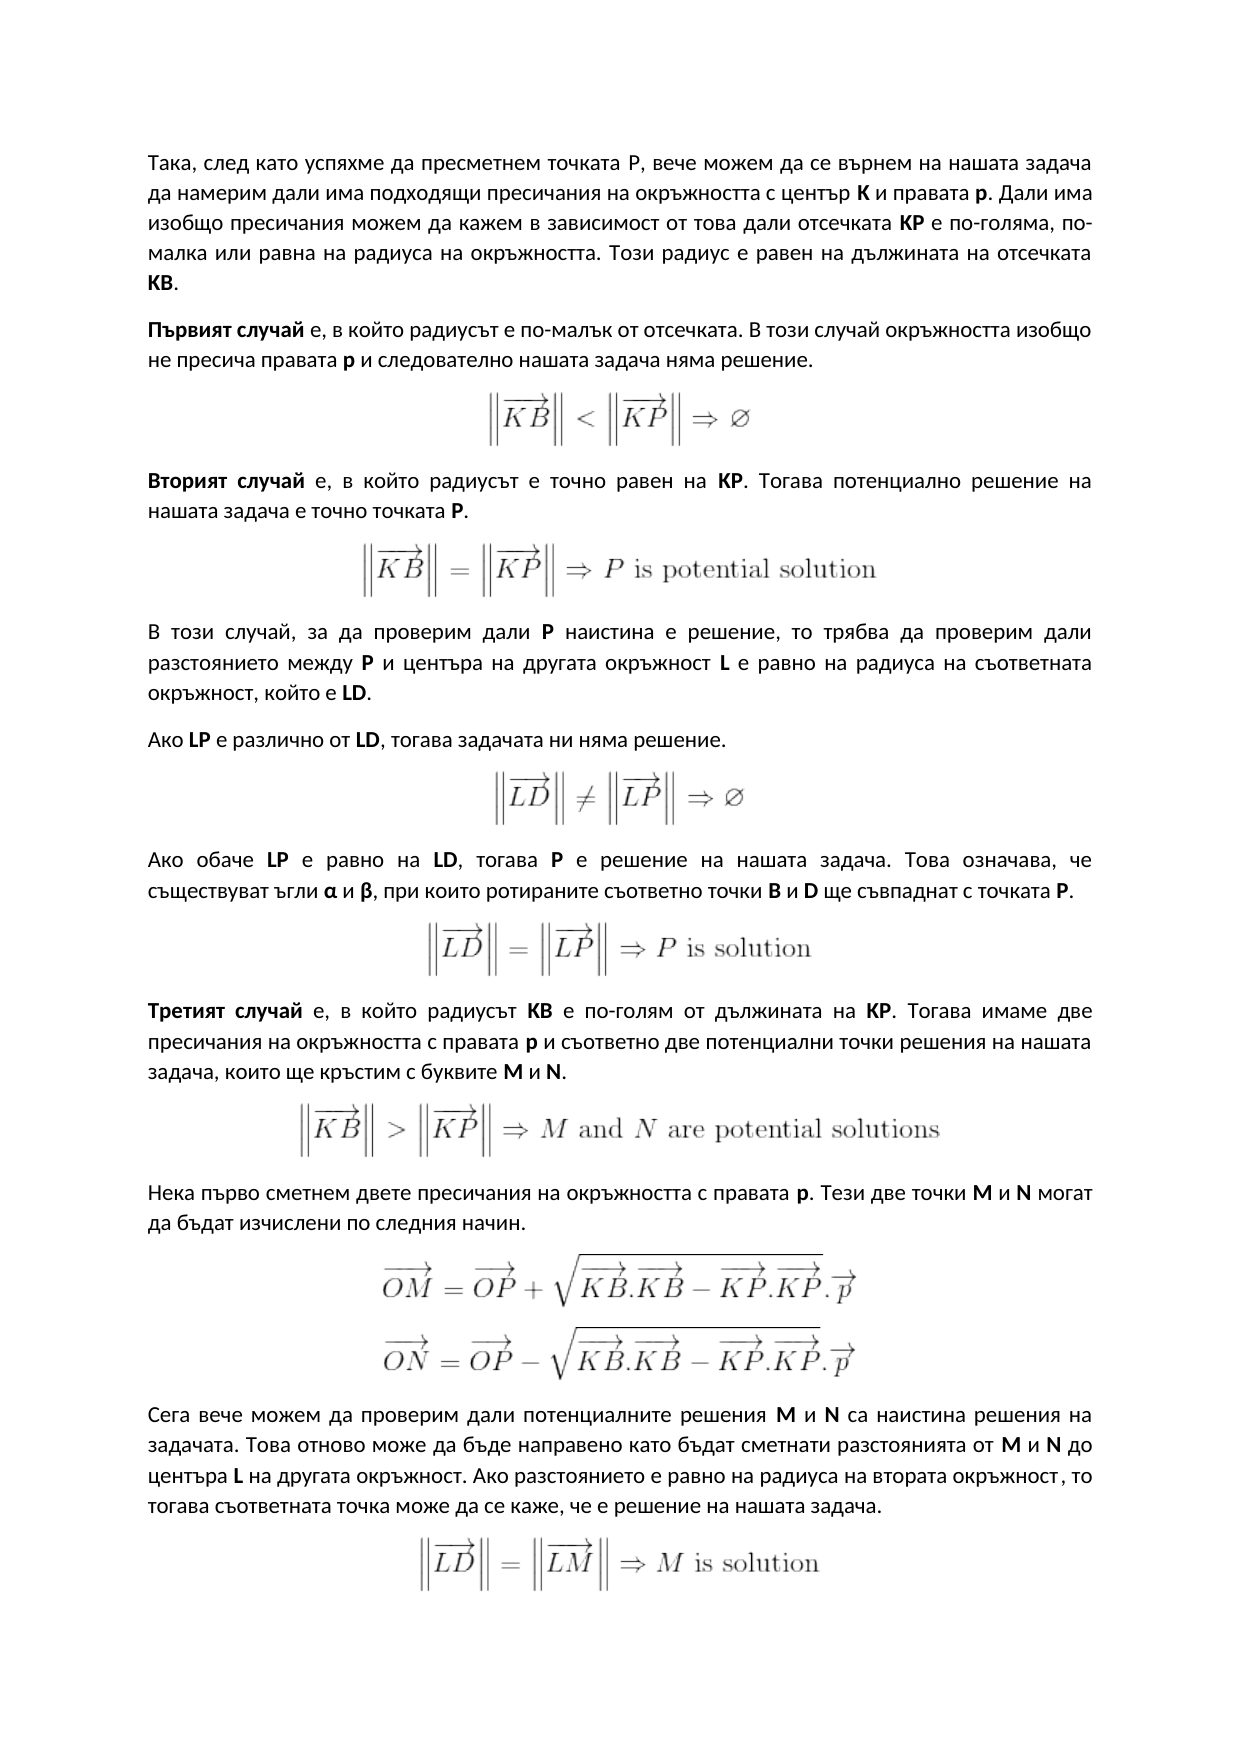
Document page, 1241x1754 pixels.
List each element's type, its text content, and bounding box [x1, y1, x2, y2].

text Нека първо сметнем двете пресичания на окръжността с правата p. Тези две точки M и N могат да бъдат изчислени по следния начин. [148, 1178, 1093, 1236]
text В този случай, за да проверим дали P наистина е решение, то трябва да проверим дали разстоянието между P и центъра на другата окръжност L е равно на радиуса на съответната окръжност, който е LD. [148, 617, 1093, 706]
text Първият случай е, в който радиусът е по-малък от отсечката. В този случай окръжността изобщо не пресича правата p и следователно нашата задача няма решение. [148, 315, 1093, 373]
text Третият случай е, в който радиусът KB е по-голям от дължината на KP. Тогава имаме две пресичания на окръжността с правата p и съответно две потенциални точки решения на нашата задача, които ще кръстим с буквите M и N. [148, 997, 1093, 1085]
text Ако LP е различно от LD, тогава задачата ни няма решение. [148, 725, 1093, 753]
picture [382, 1254, 858, 1309]
picture [489, 392, 751, 448]
picture [495, 771, 745, 827]
picture [383, 1327, 857, 1382]
picture [428, 922, 812, 978]
text Ако обаче LP е равно на LD, тогава P е решение на нашата задача. Това означава, че съществуват ъгли α и β, при които ротираните съответно точки B и D ще съвпаднат с точката P. [148, 846, 1093, 904]
picture [300, 1103, 940, 1159]
picture [420, 1537, 820, 1593]
text Така, след като успяхме да пресметнем точката P, вече можем да се върнем на нашата задача да намерим дали има подходящи пресичания на окръжността с център K и правата p. Дали има изобщо пресичания можем да кажем в зависимост от това дали отсечката KP e по-голяма, по-малка или равна на радиуса на окръжността. Този радиус е равен на дължината на отсечката KB. [148, 148, 1093, 296]
text Сега вече можем да проверим дали потенциалните решения M и N са наистина решения на задачата. Това отново може да бъде направено като бъдат сметнати разстоянията от M и N до центъра L на другата окръжност. Ако разстоянието е равно на радиуса на втората окръжност, то тогава съответната точка може да се каже, че е решение на нашата задача. [148, 1400, 1093, 1519]
picture [363, 543, 877, 599]
text Вторият случай е, в който радиусът е точно равен на KP. Тогава потенциално решение на нашата задача е точно точката P. [148, 466, 1093, 524]
